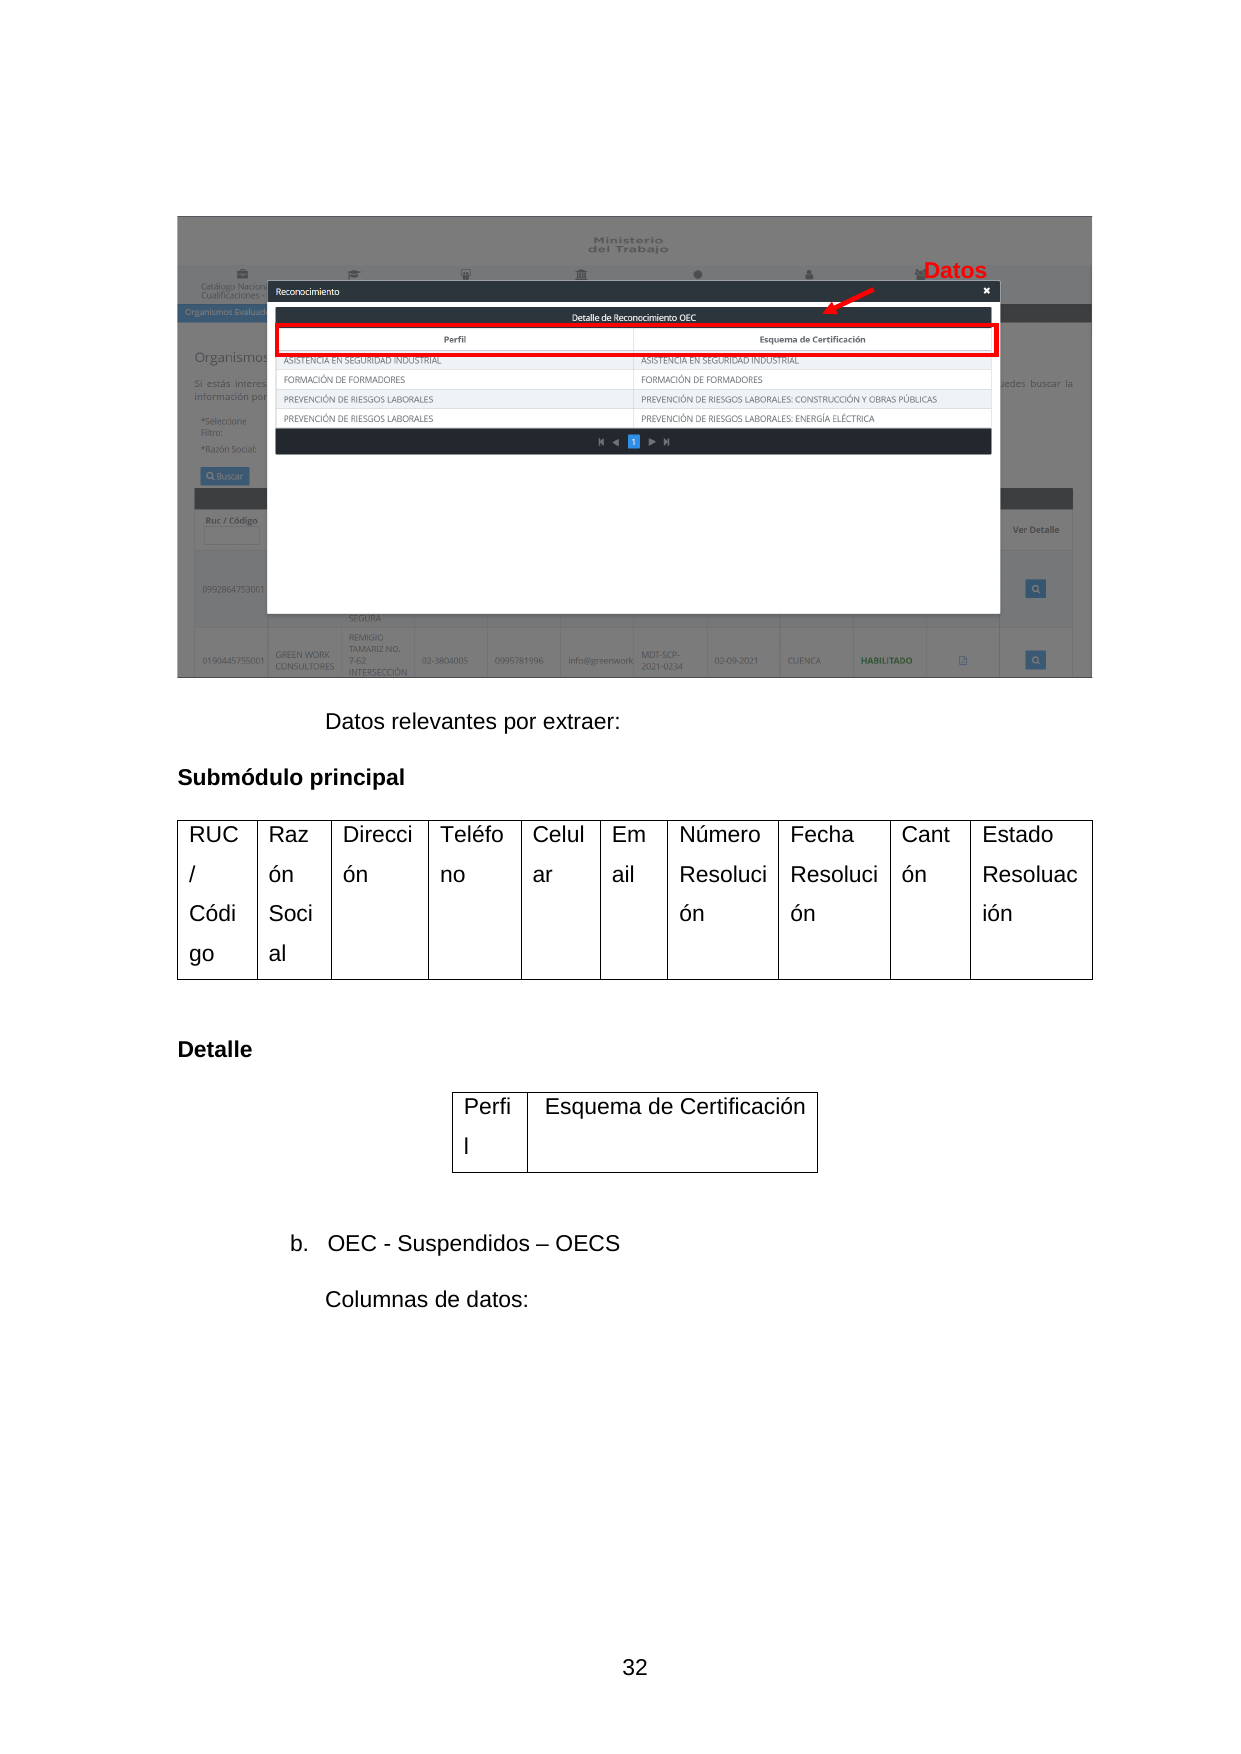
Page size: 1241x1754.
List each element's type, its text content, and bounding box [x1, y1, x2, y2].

table_header Esquema de Certificación [528, 1093, 817, 1172]
table_header Perfil [453, 1093, 527, 1172]
picture [177, 216, 1093, 678]
table_header Razón Social [258, 821, 331, 979]
table_header Estado Resoluación [971, 821, 1092, 979]
table_header Dirección [332, 821, 428, 979]
table_header Email [601, 821, 667, 979]
table_header Celular [522, 821, 600, 979]
text Columnas de datos: [325, 1286, 1092, 1312]
table_header Cantón [891, 821, 970, 979]
text Submódulo principal [177, 764, 1092, 790]
table_header RUC / Código [178, 821, 257, 979]
list OEC - Suspendidos – OECS [290, 1229, 1092, 1256]
table_header Teléfono [429, 821, 521, 979]
table_header Fecha Resolución [779, 821, 890, 979]
table_header Número Resolución [668, 821, 778, 979]
text Datos relevantes por extraer: [325, 708, 1092, 734]
text Detalle [177, 1036, 1092, 1062]
